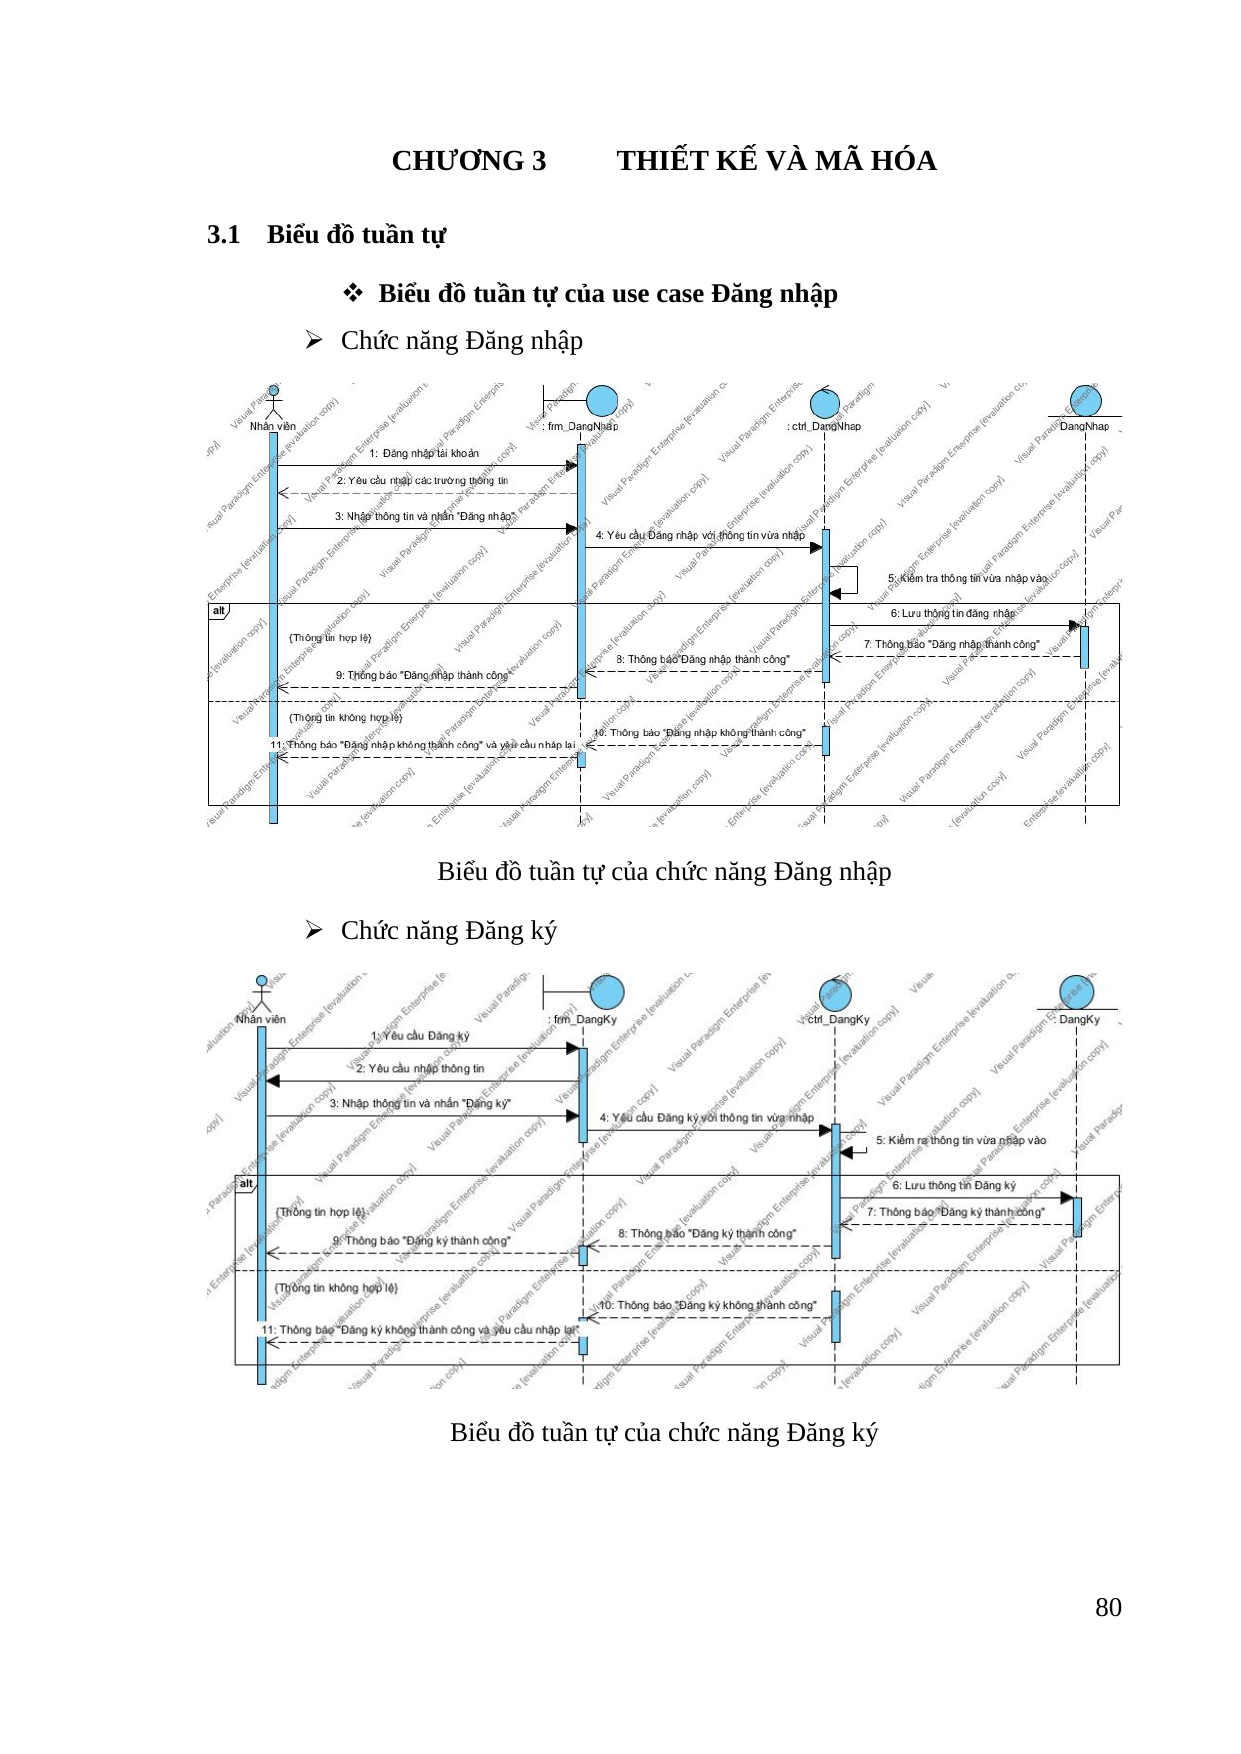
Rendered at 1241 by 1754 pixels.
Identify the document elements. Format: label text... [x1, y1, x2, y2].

list Biểu đồ tuần tự của use case Đăng nhập [341, 278, 1122, 309]
text Biểu đồ tuần tự của chức năng Đăng nhập [207, 855, 1122, 886]
picture [206, 973, 1123, 1389]
subtitle Biểu đồ tuần tự [207, 218, 1122, 249]
list Chức năng Đăng ký [303, 914, 1122, 945]
text Biểu đồ tuần tự của chức năng Đăng ký [207, 1416, 1122, 1447]
picture [206, 383, 1123, 827]
list Chức năng Đăng nhập [303, 324, 1122, 356]
subtitle THIẾT KẾ VÀ MÃ HÓA [207, 143, 1122, 177]
